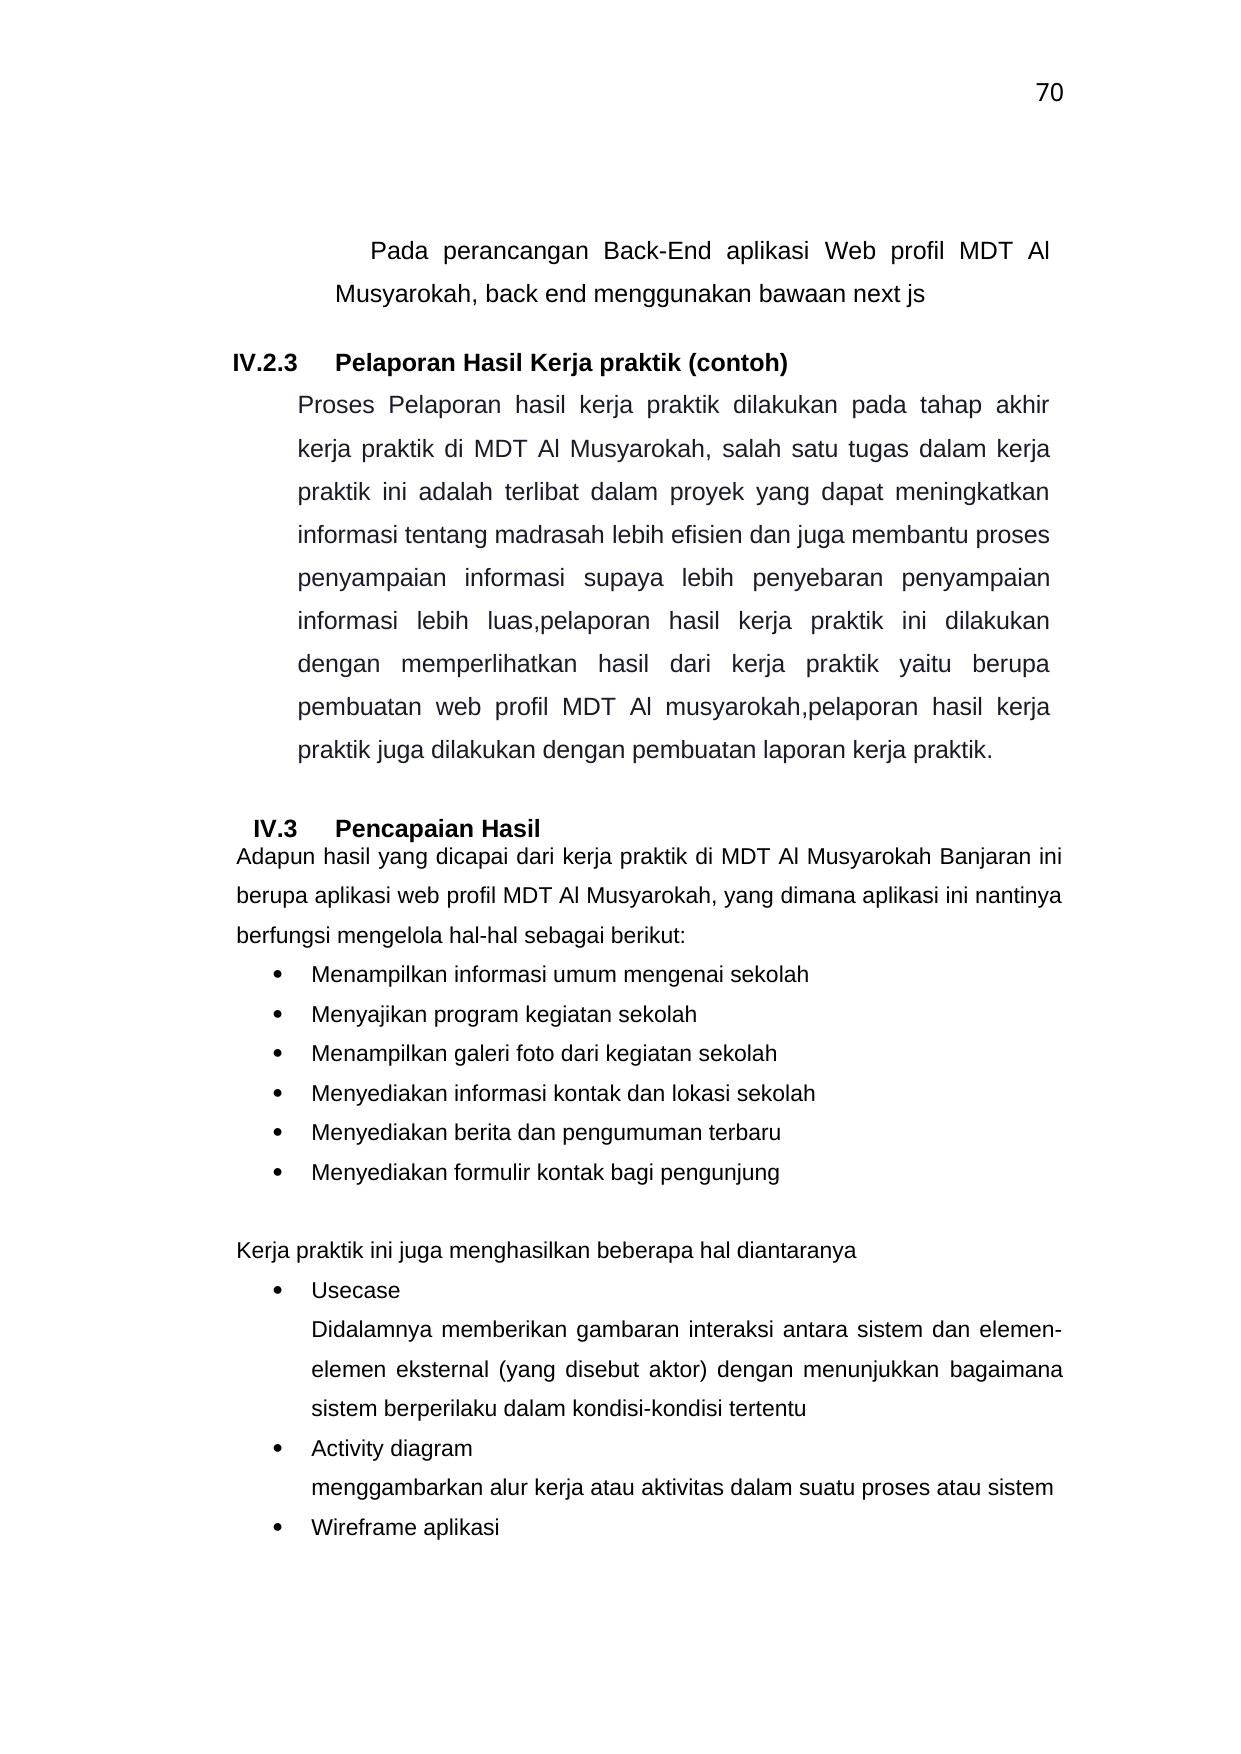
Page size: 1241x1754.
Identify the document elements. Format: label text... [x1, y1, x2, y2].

text Proses Pelaporan hasil kerja praktik dilakukan pada tahap akhir kerja praktik di MDT Al Musyarokah, salah satu tugas dalam kerja praktik ini adalah terlibat dalam proyek yang dapat meningkatkan informasi tentang madrasah lebih efisien dan juga membantu proses penyampaian informasi supaya lebih penyebaran penyampaian informasi lebih luas,pelaporan hasil kerja praktik ini dilakukan dengan memperlihatkan hasil dari kerja praktik yaitu berupa pembuatan web profil MDT Al musyarokah,pelaporan hasil kerja praktik juga dilakukan dengan pembuatan laporan kerja praktik. [297, 390, 1050, 764]
text Adapun hasil yang dicapai dari kerja praktik di MDT Al Musyarokah Banjaran ini berupa aplikasi web profil MDT Al Musyarokah, yang dimana aplikasi ini nantinya berfungsi mengelola hal-hal sebagai berikut: [236, 843, 1063, 948]
text Kerja praktik ini juga menghasilkan beberapa hal diantaranya [236, 1237, 1063, 1264]
list Menampilkan galeri foto dari kegiatan sekolah [274, 1040, 1063, 1066]
subtitle Pencapaian Hasil [297, 814, 1063, 843]
text Pada perancangan Back-End aplikasi Web profil MDT Al Musyarokah, back end menggunakan bawaan next js [335, 236, 1050, 308]
list Menyediakan berita dan pengumuman terbaru [274, 1119, 1063, 1145]
subtitle Pelaporan Hasil Kerja praktik (contoh) [297, 347, 1063, 376]
list Activity diagram [274, 1435, 1063, 1461]
text Didalamnya memberikan gambaran interaksi antara sistem dan elemen-elemen eksternal (yang disebut aktor) dengan menunjukkan bagaimana sistem berperilaku dalam kondisi-kondisi tertentu [311, 1316, 1063, 1422]
list Usecase [274, 1277, 1063, 1303]
list Menyediakan formulir kontak bagi pengunjung [274, 1158, 1063, 1185]
list Menyajikan program kegiatan sekolah [274, 1001, 1063, 1027]
list Menyediakan informasi kontak dan lokasi sekolah [274, 1079, 1063, 1106]
list Wireframe aplikasi [274, 1514, 1063, 1540]
list Menampilkan informasi umum mengenai sekolah [274, 961, 1063, 987]
text menggambarkan alur kerja atau aktivitas dalam suatu proses atau sistem [236, 1474, 1063, 1501]
